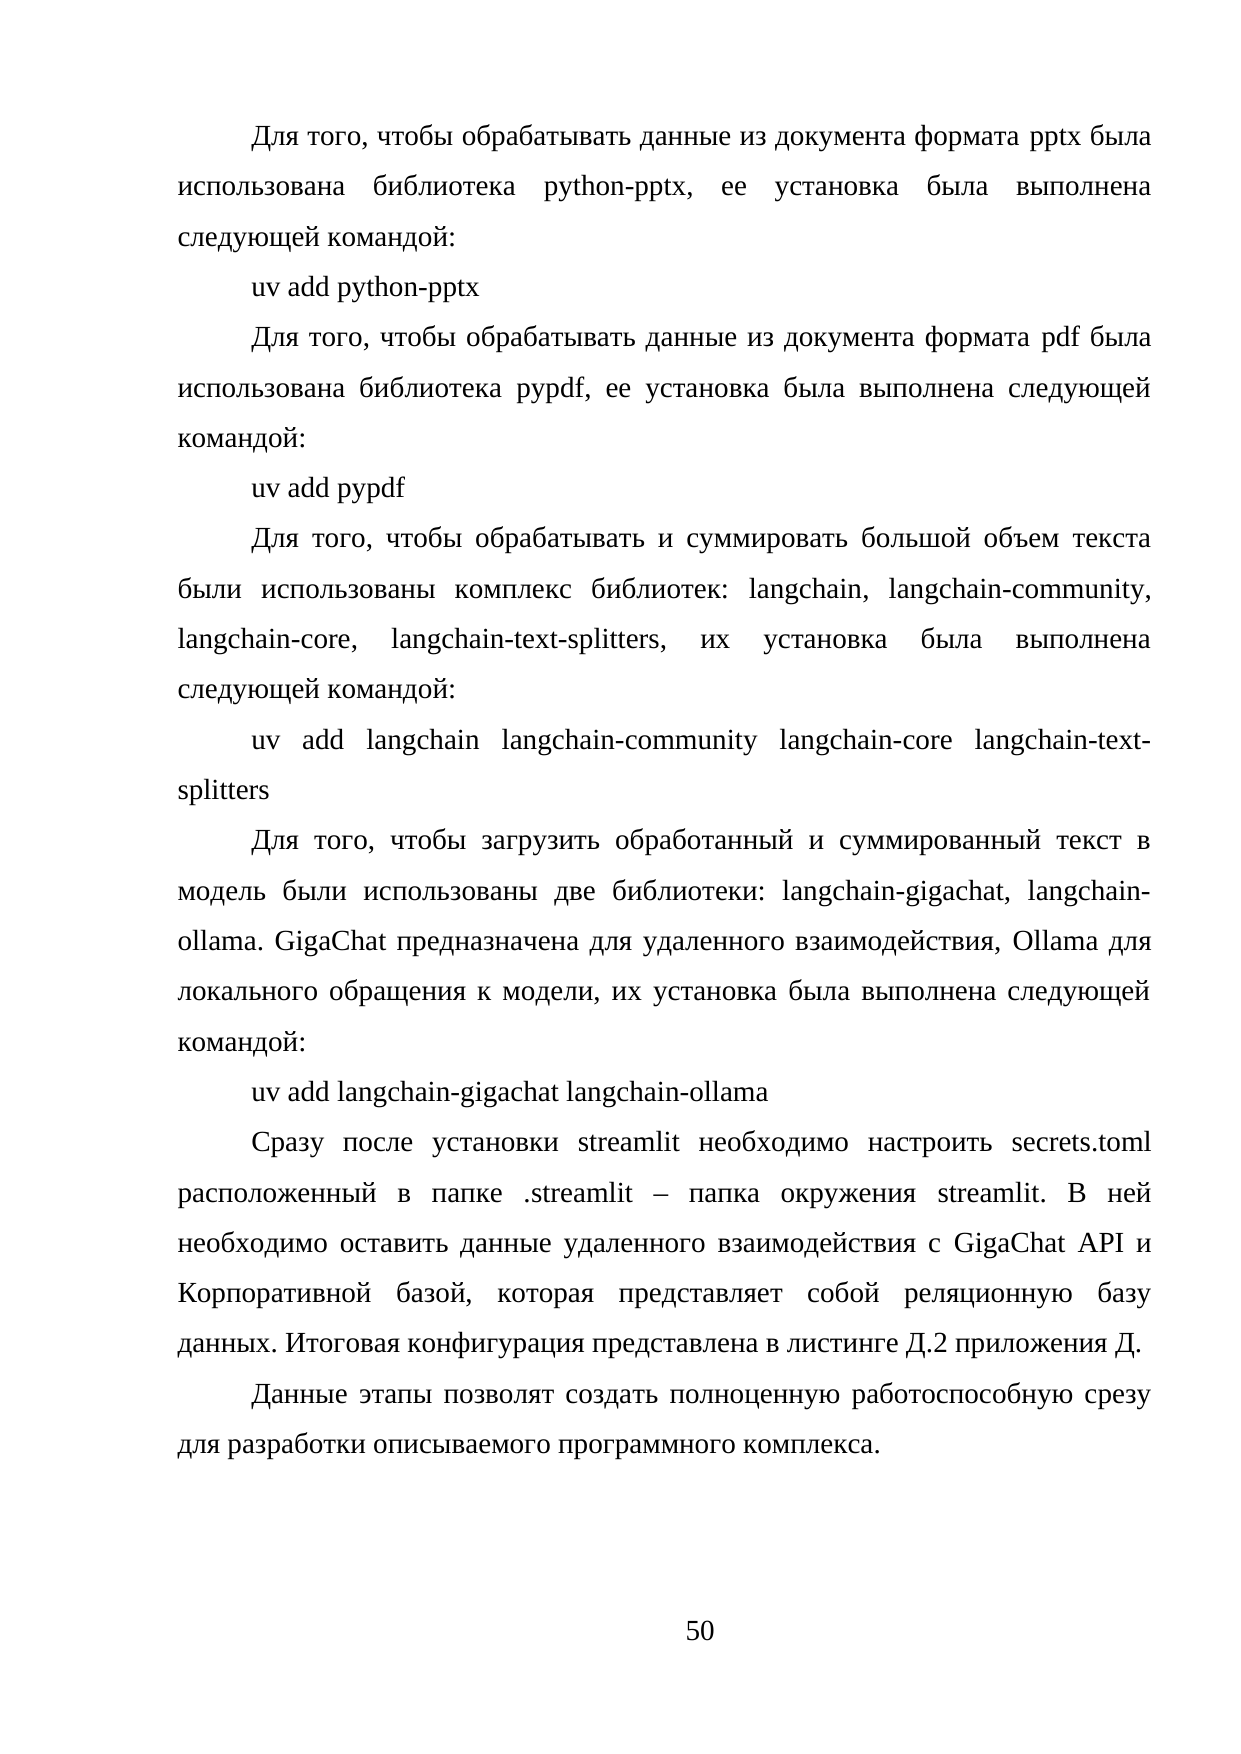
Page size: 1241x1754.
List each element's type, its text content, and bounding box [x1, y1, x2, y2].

text Данные этапы позволят создать полноценную работоспособную срезу для разработки описываемого программного комплекса. [177, 1376, 1152, 1460]
text uv add python-pptx [177, 269, 1152, 303]
text Для того, чтобы обрабатывать и суммировать большой объем текста были использованы комплекс библиотек: langchain, langchain-community, langchain-core, langchain-text-splitters, их установка была выполнена следующей командой: [177, 521, 1152, 705]
text Для того, чтобы обрабатывать данные из документа формата pptx была использована библиотека python-pptx, ее установка была выполнена следующей командой: [177, 118, 1152, 252]
text uv add pypdf [177, 470, 1152, 504]
text uv add langchain-gigachat langchain-ollama [177, 1074, 1152, 1108]
text Для того, чтобы загрузить обработанный и суммированный текст в модель были использованы две библиотеки: langchain-gigachat, langchain-ollama. GigaChat предназначена для удаленного взаимодействия, Ollama для локального обращения к модели, их установка была выполнена следующей командой: [177, 822, 1152, 1057]
text uv add langchain langchain-community langchain-core langchain-text-splitters [177, 722, 1152, 806]
text Сразу после установки streamlit необходимо настроить secrets.toml расположенный в папке .streamlit – папка окружения streamlit. В ней необходимо оставить данные удаленного взаимодействия с GigaChat API и Корпоративной базой, которая представляет собой реляционную базу данных. Итоговая конфигурация представлена в листинге Д.2 приложения Д. [177, 1124, 1152, 1359]
text Для того, чтобы обрабатывать данные из документа формата pdf была использована библиотека pypdf, ее установка была выполнена следующей командой: [177, 319, 1152, 453]
